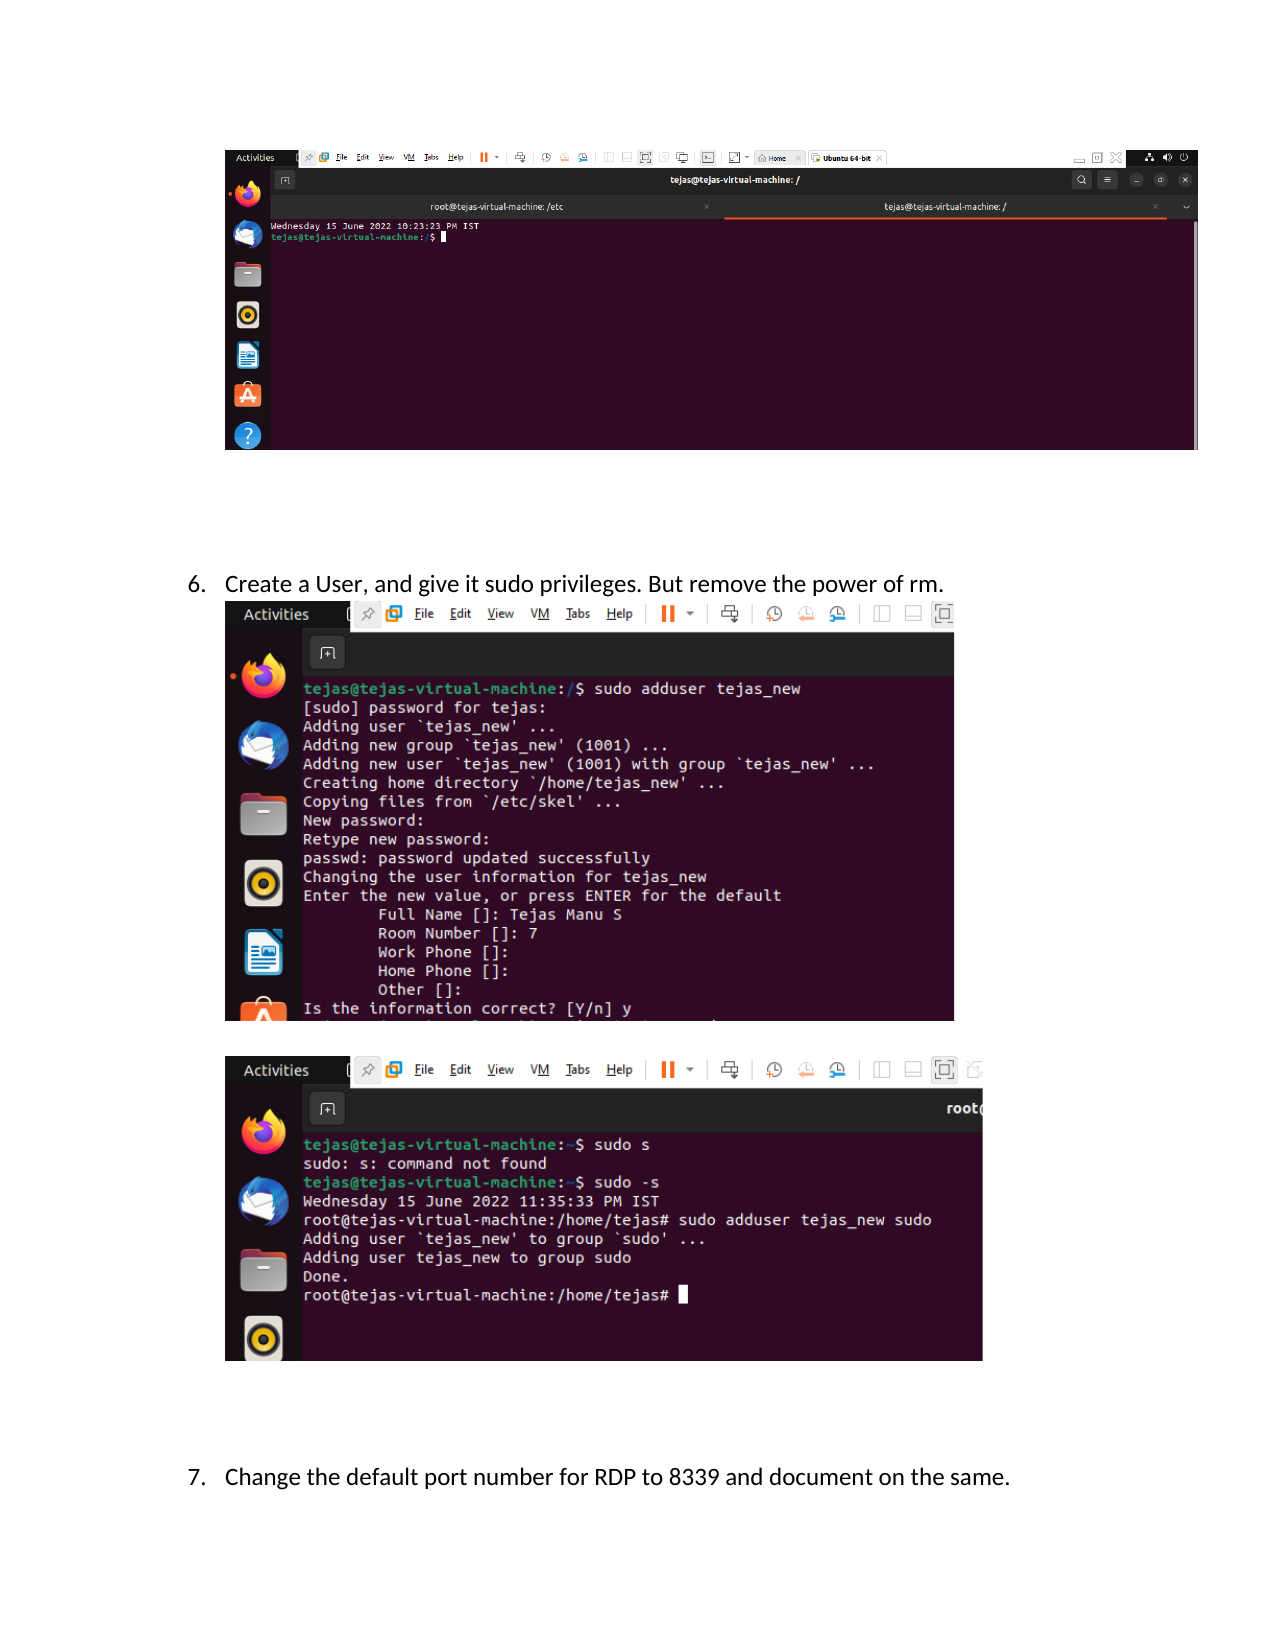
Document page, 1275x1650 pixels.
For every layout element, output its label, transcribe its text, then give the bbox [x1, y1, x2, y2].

list Change the default port number for RDP to 8339 and document on the same. [187, 1461, 1125, 1492]
picture [225, 601, 955, 1021]
list Create a User, and give it sudo privileges. But remove the power of rm. [187, 568, 1125, 598]
picture [225, 1056, 983, 1361]
picture [225, 150, 1198, 450]
